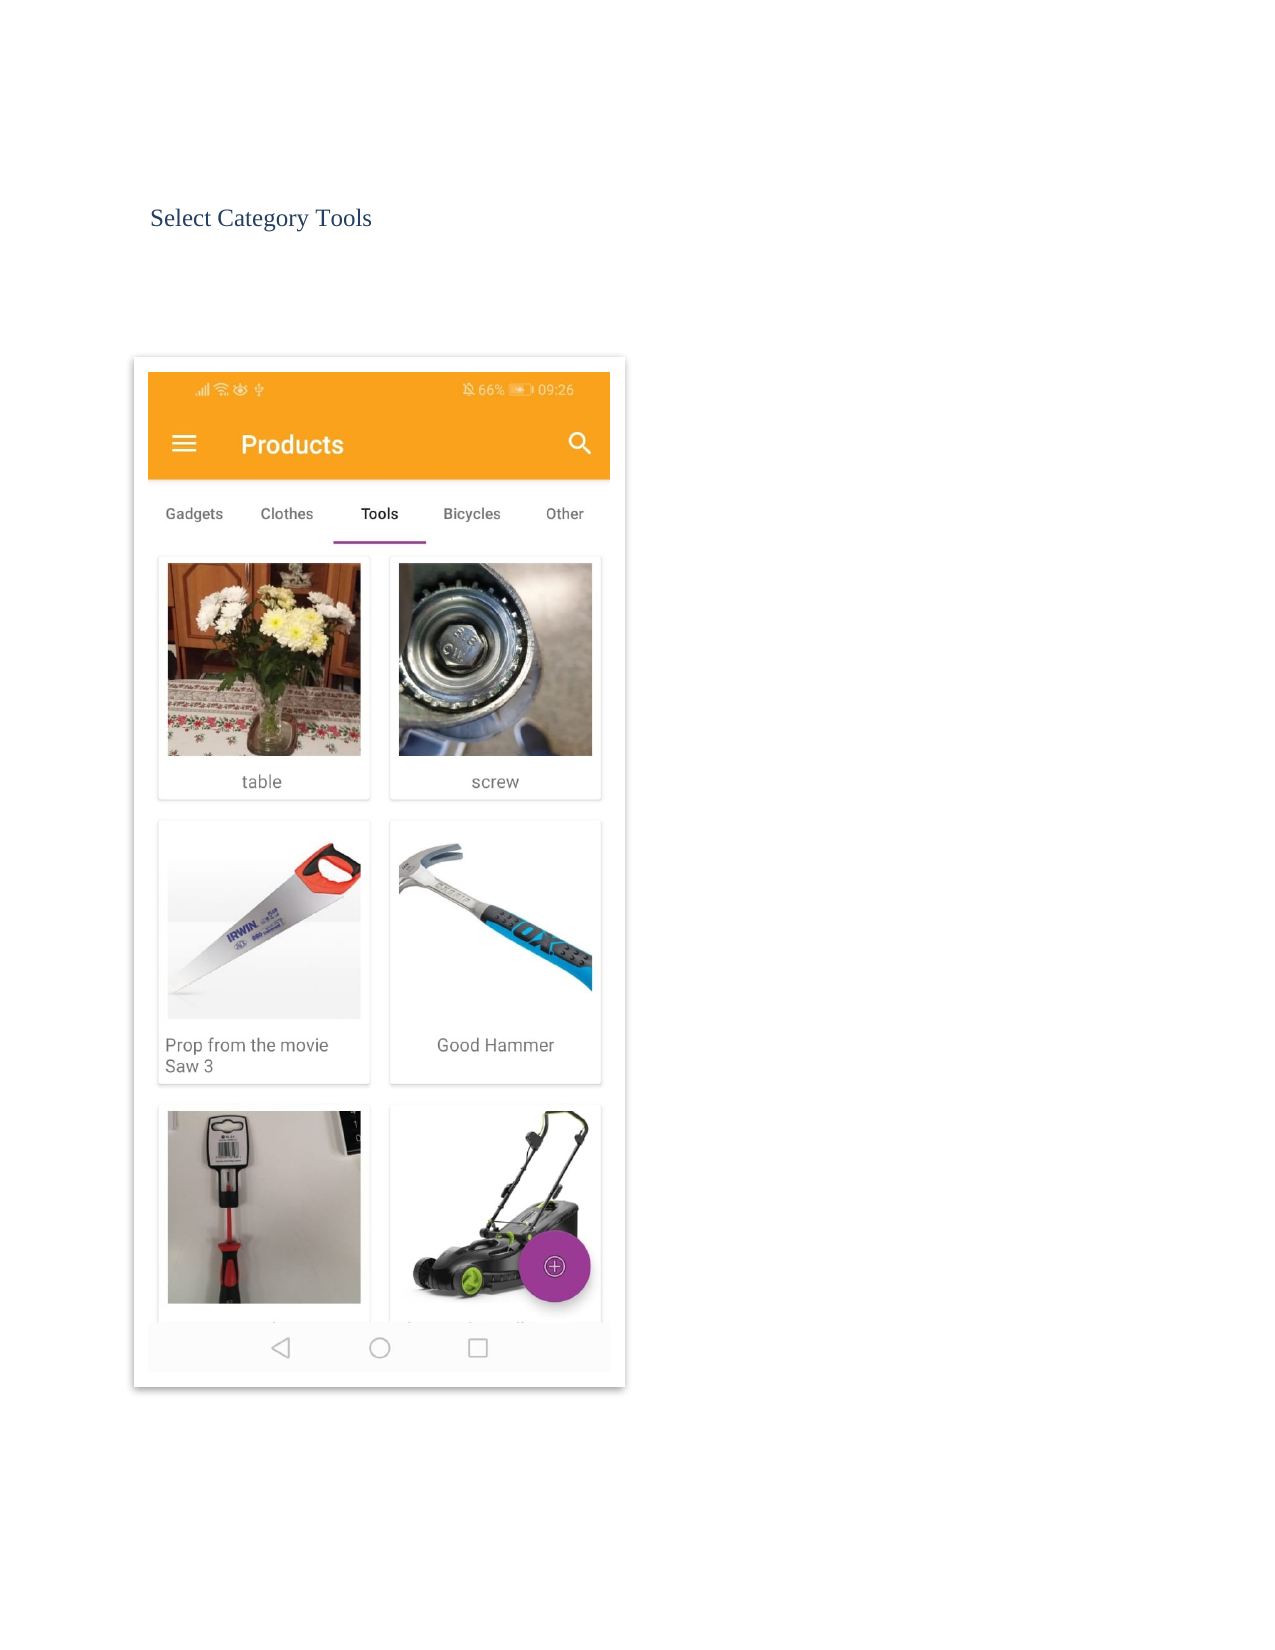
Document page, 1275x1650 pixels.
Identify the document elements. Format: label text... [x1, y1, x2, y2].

picture [148, 372, 610, 1372]
subtitle Select Category Tools [150, 203, 1125, 232]
